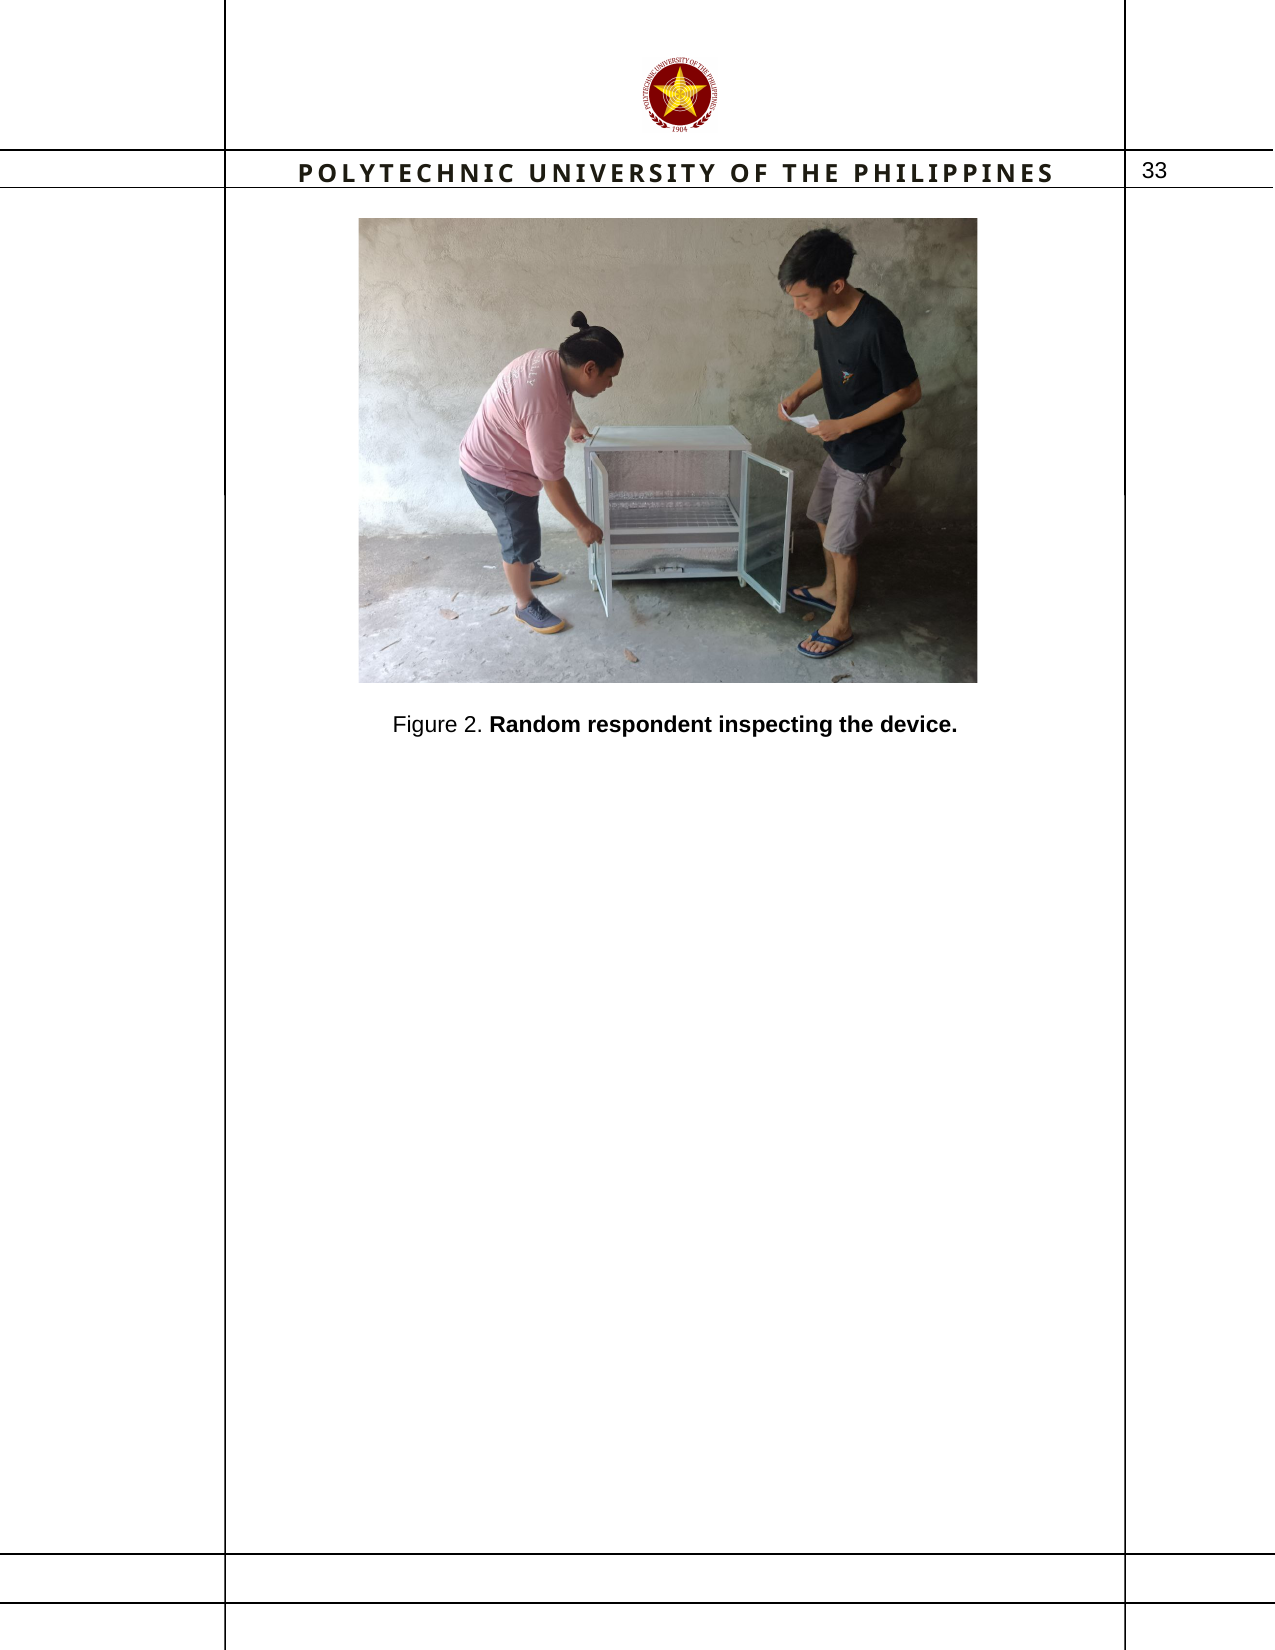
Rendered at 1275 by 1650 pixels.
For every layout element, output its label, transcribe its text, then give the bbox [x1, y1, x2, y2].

text Figure 2. Random respondent inspecting the device. [225, 711, 1125, 738]
picture [358, 218, 978, 683]
picture [642, 57, 718, 133]
